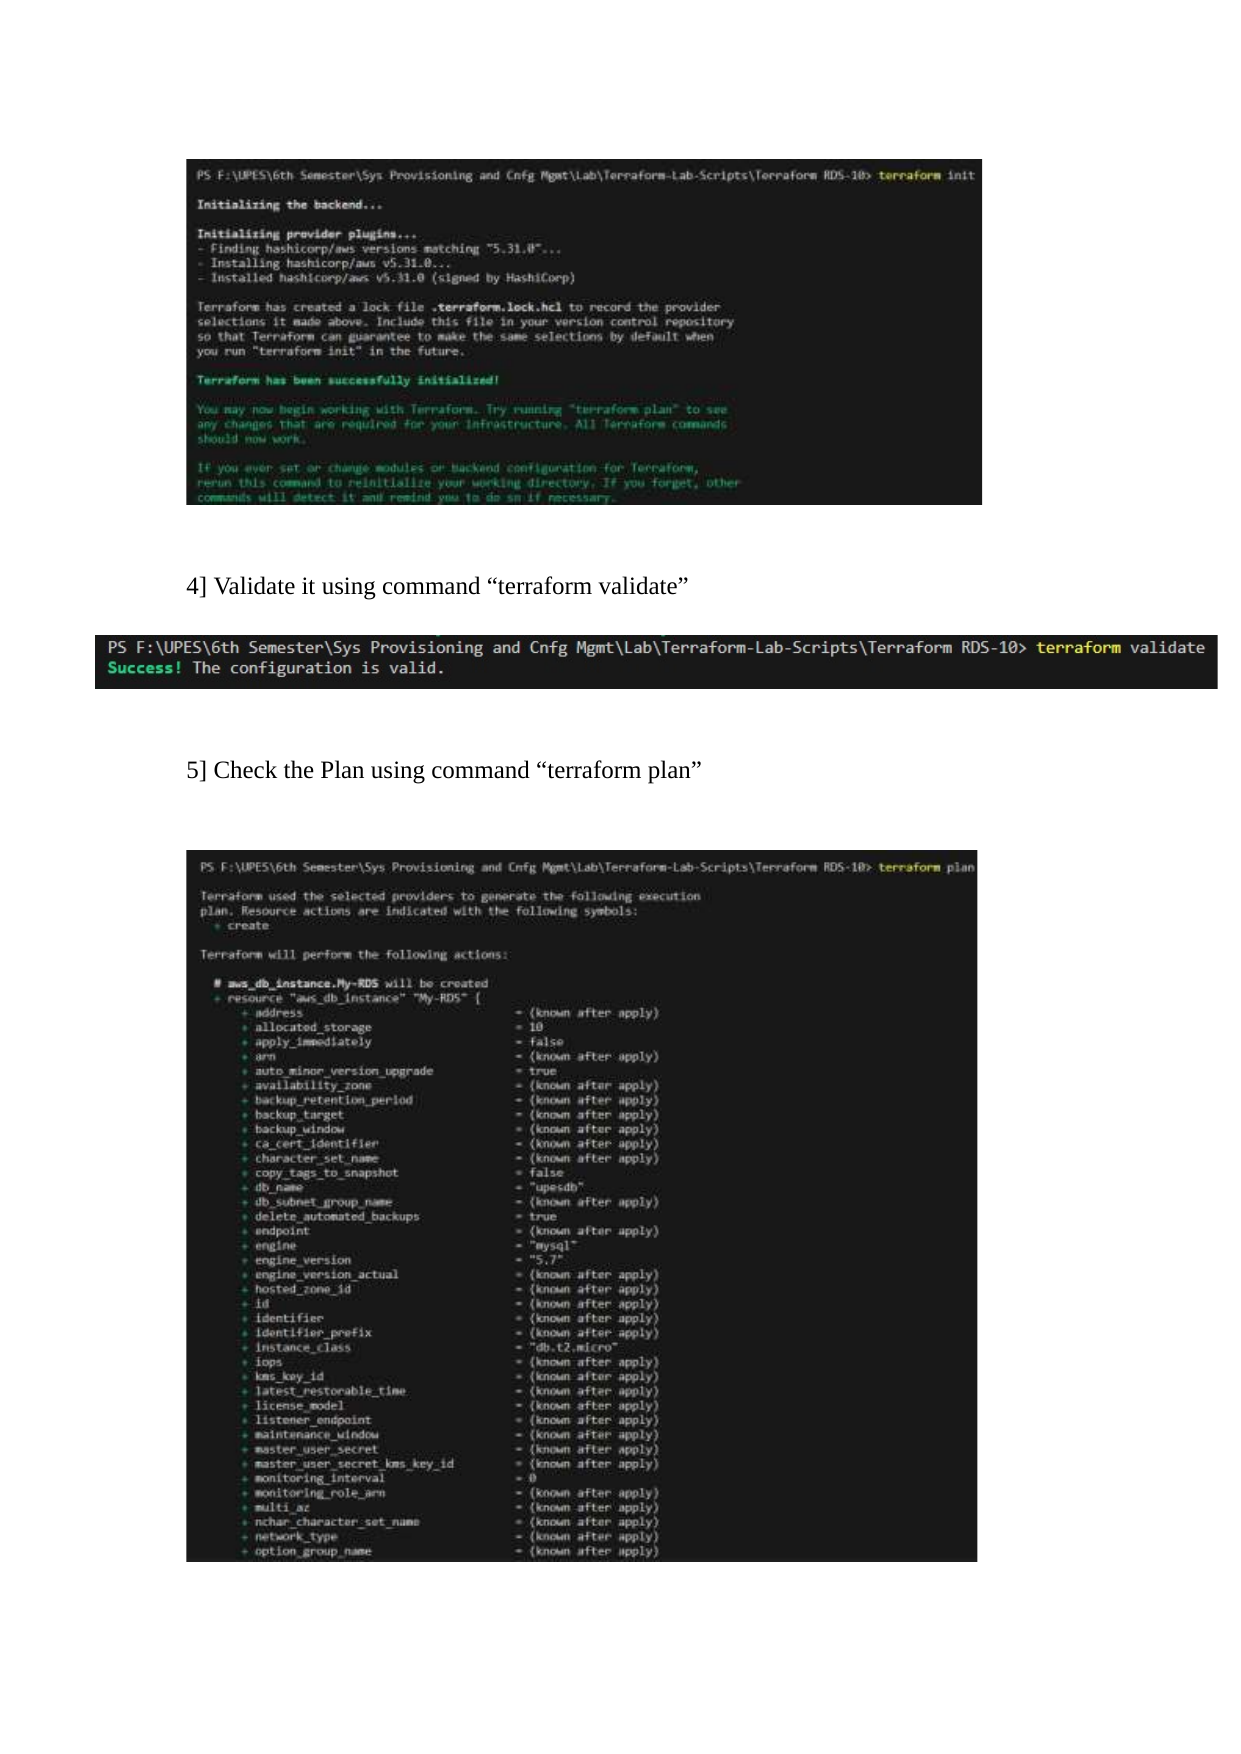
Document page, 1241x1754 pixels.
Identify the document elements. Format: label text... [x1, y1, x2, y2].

picture [186, 159, 983, 505]
picture [95, 635, 1218, 689]
picture [186, 850, 978, 1562]
list Validate it using command “terraform validate” [186, 571, 977, 600]
list Check the Plan using command “terraform plan” [186, 755, 977, 784]
